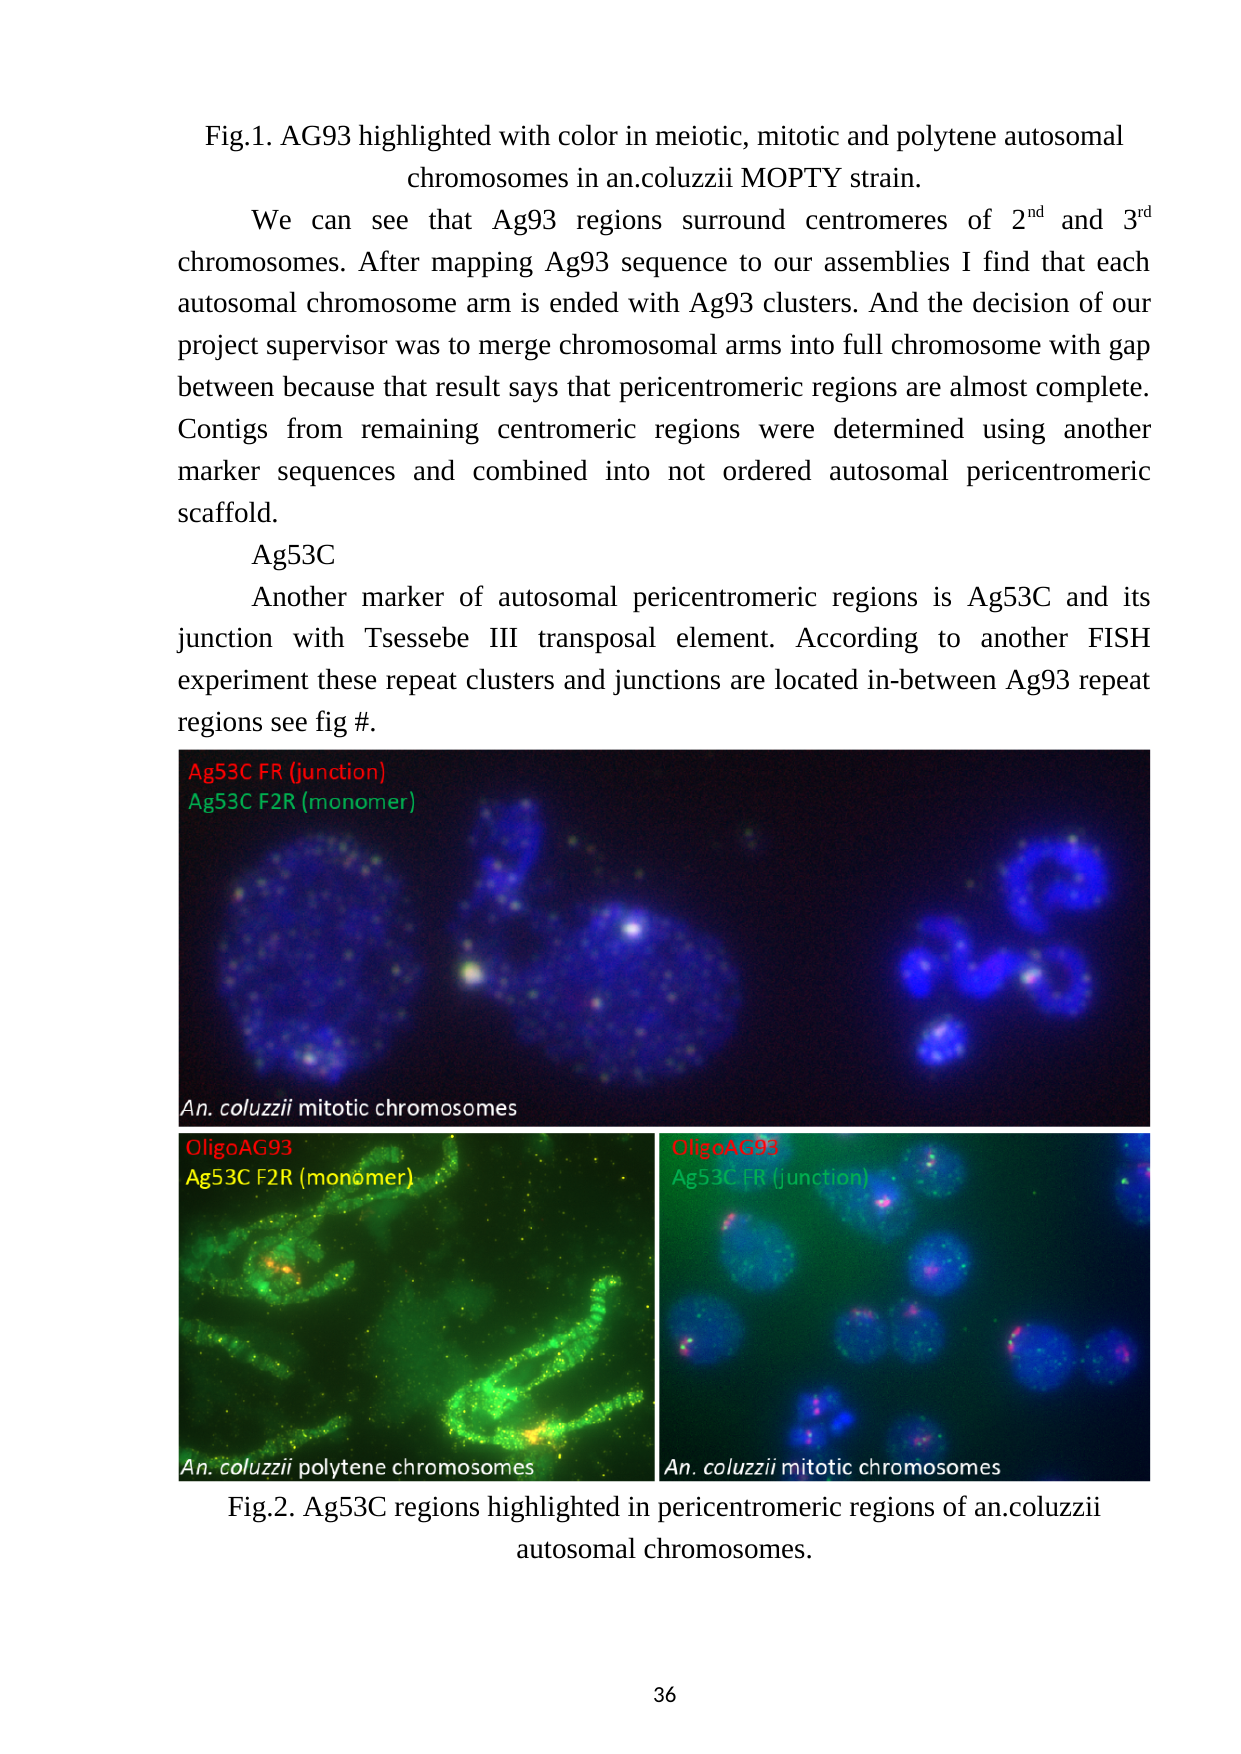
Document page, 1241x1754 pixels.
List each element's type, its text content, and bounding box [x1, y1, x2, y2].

text Another marker of autosomal pericentromeric regions is Ag53C and its junction with Tsessebe III transposal element. According to another FISH experiment these repeat clusters and junctions are located in-between Ag93 repeat regions see fig #. [177, 579, 1152, 738]
text Ag53C regions highlighted in pericentromeric regions of an.coluzzii autosomal chromosomes. [177, 1489, 1152, 1565]
text Ag53C [177, 537, 1152, 570]
picture [177, 746, 1152, 1482]
text We can see that Ag93 regions surround centromeres of 2nd and 3rd chromosomes. After mapping Ag93 sequence to our assemblies I find that each autosomal chromosome arm is ended with Ag93 clusters. And the decision of our project supervisor was to merge chromosomal arms into full chromosome with gap between because that result says that pericentromeric regions are almost complete. Contigs from remaining centromeric regions were determined using another marker sequences and combined into not ordered autosomal pericentromeric scaffold. [177, 202, 1152, 528]
text AG93 highlighted with color in meiotic, mitotic and polytene autosomal chromosomes in an.coluzzii MOPTY strain. [177, 118, 1152, 193]
